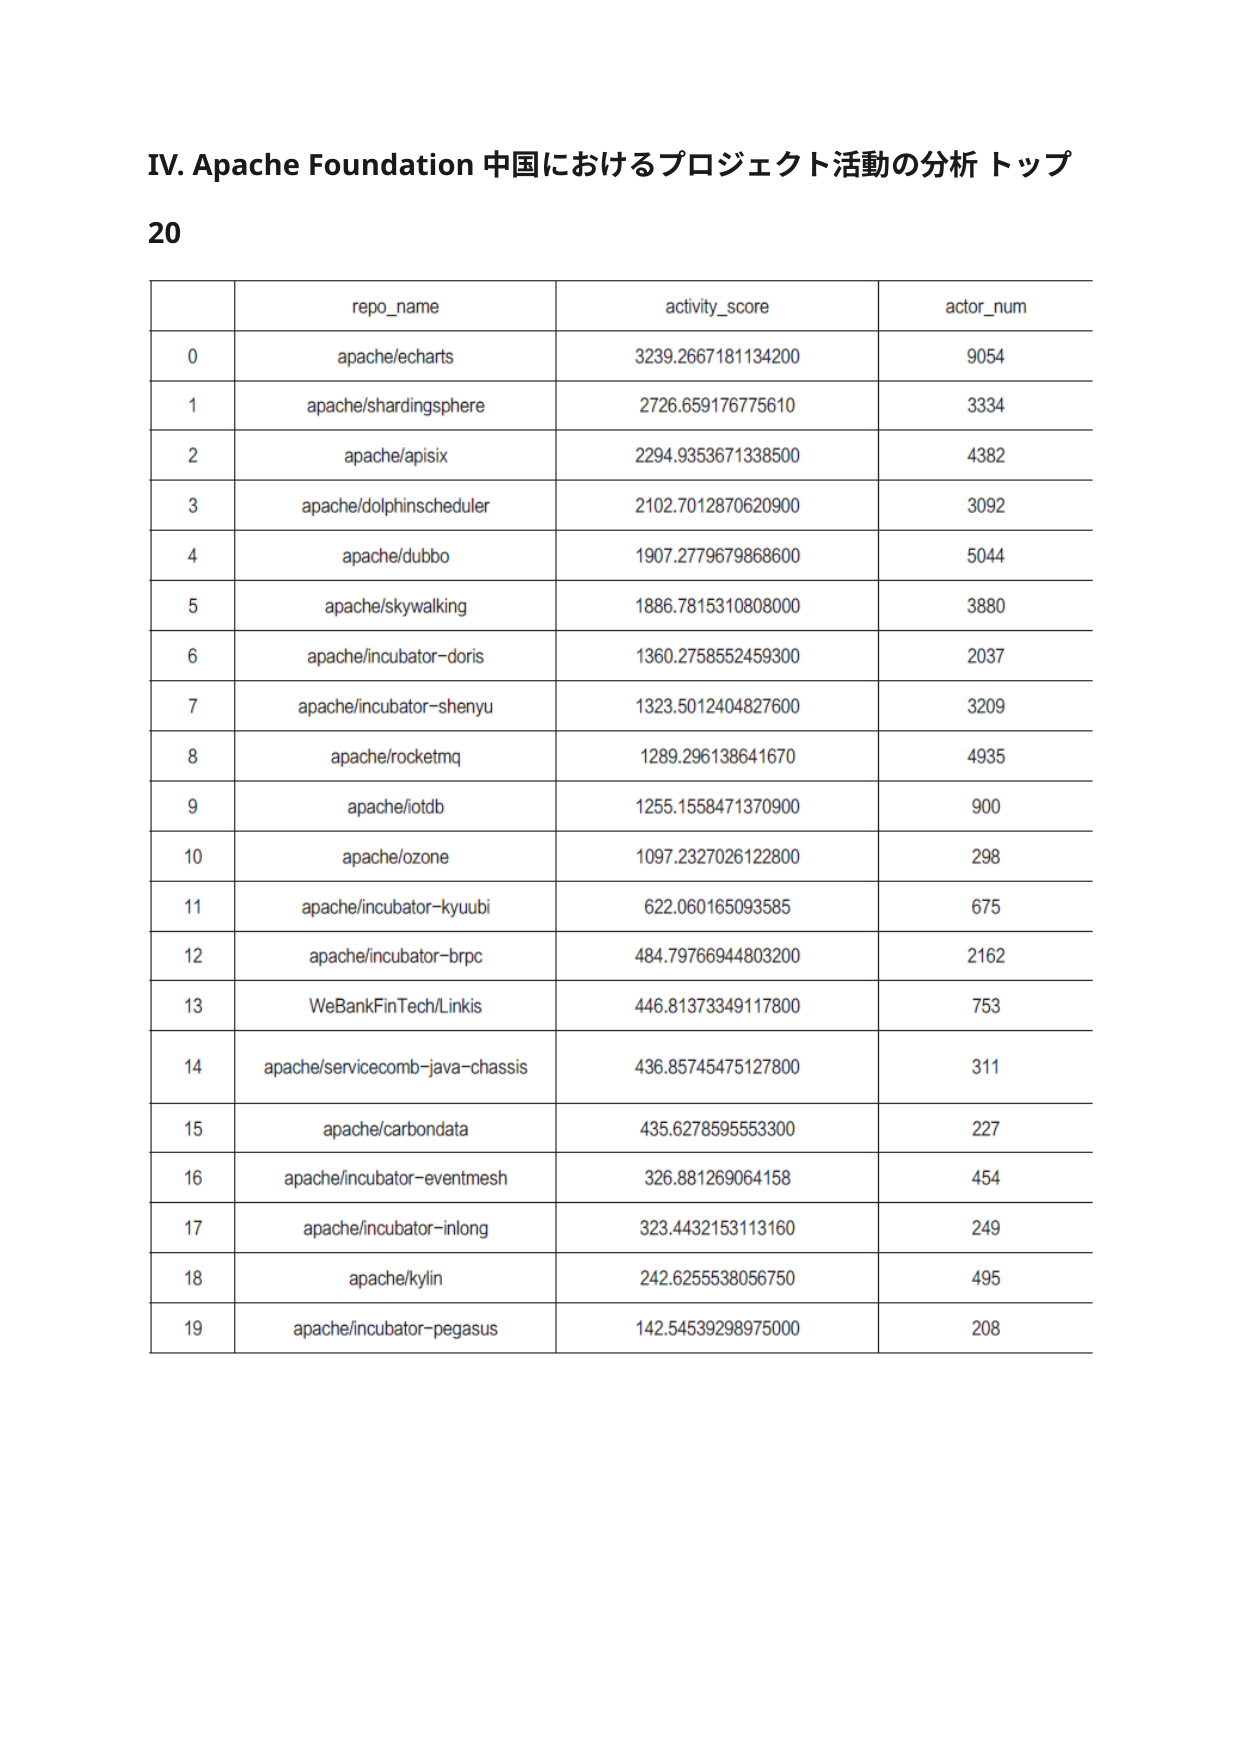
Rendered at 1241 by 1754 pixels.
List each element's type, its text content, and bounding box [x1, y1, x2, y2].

subtitle IV. Apache Foundation 中国におけるプロジェクト活動の分析 トップ20 [148, 142, 1093, 252]
picture [147, 279, 1093, 1362]
